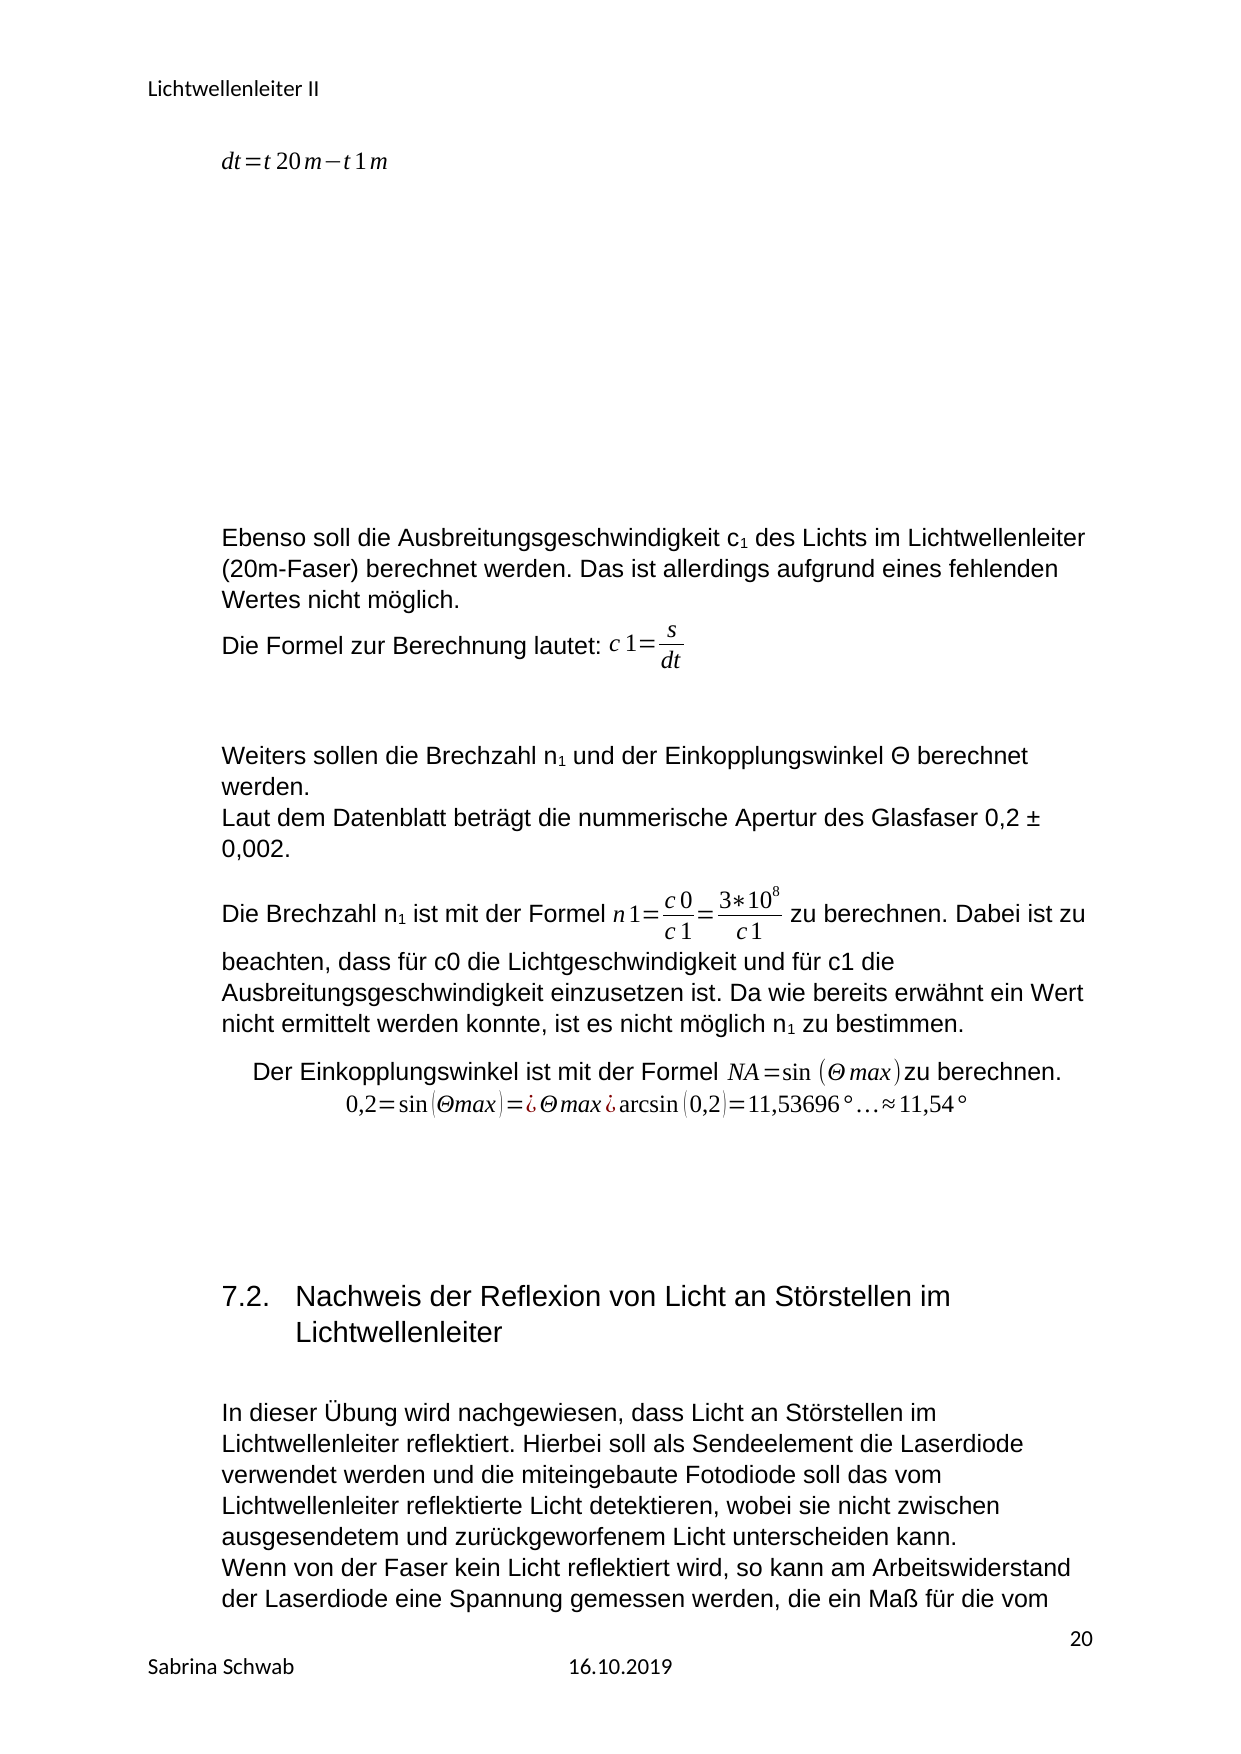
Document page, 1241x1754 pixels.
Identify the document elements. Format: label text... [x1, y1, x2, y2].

text Der Einkopplungswinkel ist mit der Formel zu berechnen. [221, 1057, 1093, 1119]
subtitle 7.2. Nachweis der Reflexion von Licht an Störstellen im Lichtwellenleiter [221, 1279, 1093, 1349]
text Ebenso soll die Ausbreitungsgeschwindigkeit c1 des Lichts im Lichtwellenleiter (20m-Faser) berechnet werden. Das ist allerdings aufgrund eines fehlenden Wertes nicht möglich. Die Formel zur Berechnung lautet: [221, 523, 1093, 675]
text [221, 1398, 1093, 1613]
text Weiters sollen die Brechzahl n1 und der Einkopplungswinkel Θ berechnet werden. Laut dem Datenblatt beträgt die nummerische Apertur des Glasfaser 0,2 ± 0,002. [221, 741, 1093, 863]
text Die Brechzahl n1 ist mit der Formel zu berechnen. Dabei ist zu beachten, dass für c0 die Lichtgeschwindigkeit und für c1 die Ausbreitungsgeschwindigkeit einzusetzen ist. Da wie bereits erwähnt ein Wert nicht ermittelt werden konnte, ist es nicht möglich n1 zu bestimmen. [221, 882, 1093, 1038]
